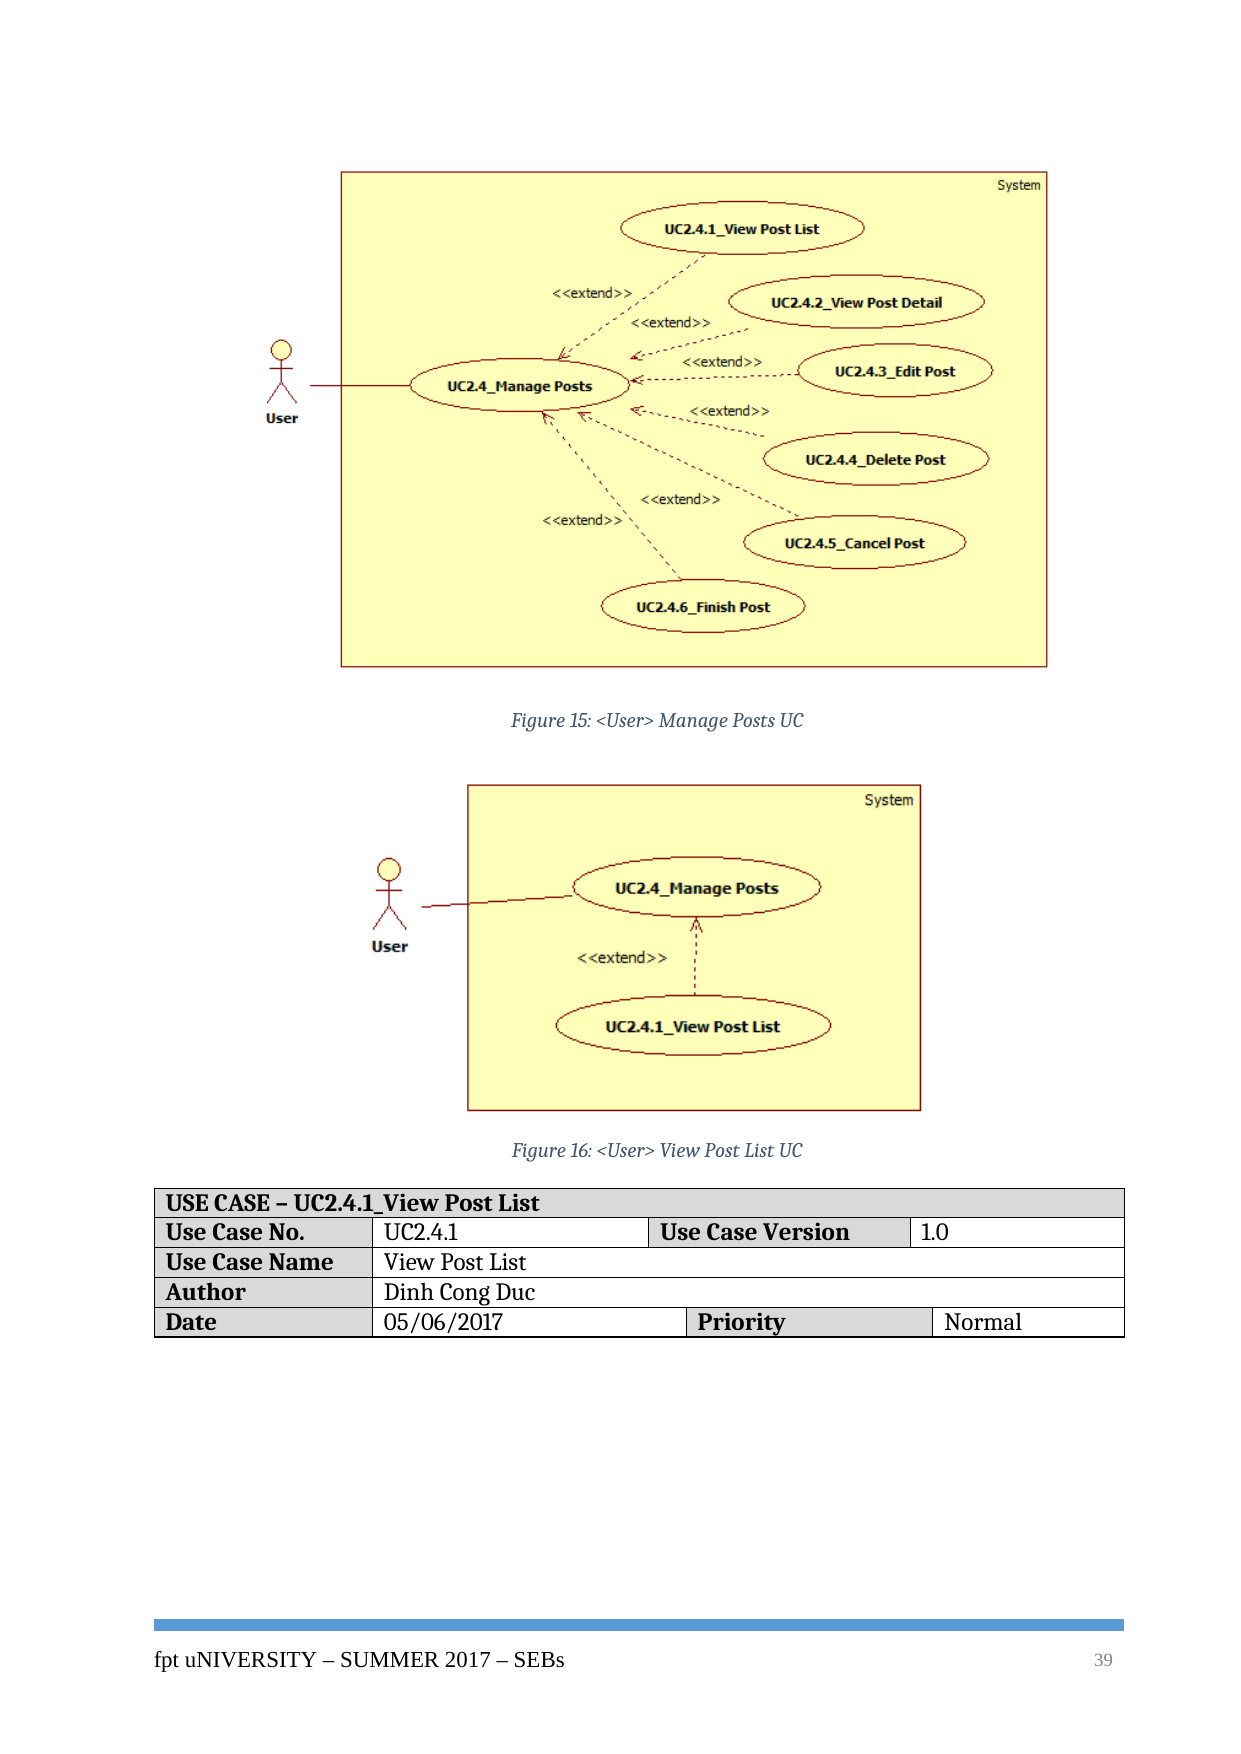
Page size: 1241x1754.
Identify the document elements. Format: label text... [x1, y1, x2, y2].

table_cell 1.0 [911, 1218, 1124, 1247]
table_cell Dinh Cong Duc [373, 1278, 1124, 1307]
table_cell Use Case Version [649, 1218, 910, 1247]
table_cell Author [155, 1278, 372, 1307]
table_cell Priority [687, 1308, 932, 1336]
table_header USE CASE – UC2.4.1_View Post List [155, 1189, 1124, 1217]
table_cell Use Case Name [155, 1248, 372, 1277]
picture [228, 147, 1072, 692]
table_cell 05/06/2017 [373, 1308, 686, 1336]
table_cell UC2.4.1 [373, 1218, 648, 1247]
table_cell View Post List [373, 1248, 1124, 1277]
table_cell Normal [933, 1308, 1124, 1336]
table_cell Date [155, 1308, 372, 1336]
picture [329, 757, 949, 1139]
table_cell Use Case No. [155, 1218, 372, 1247]
